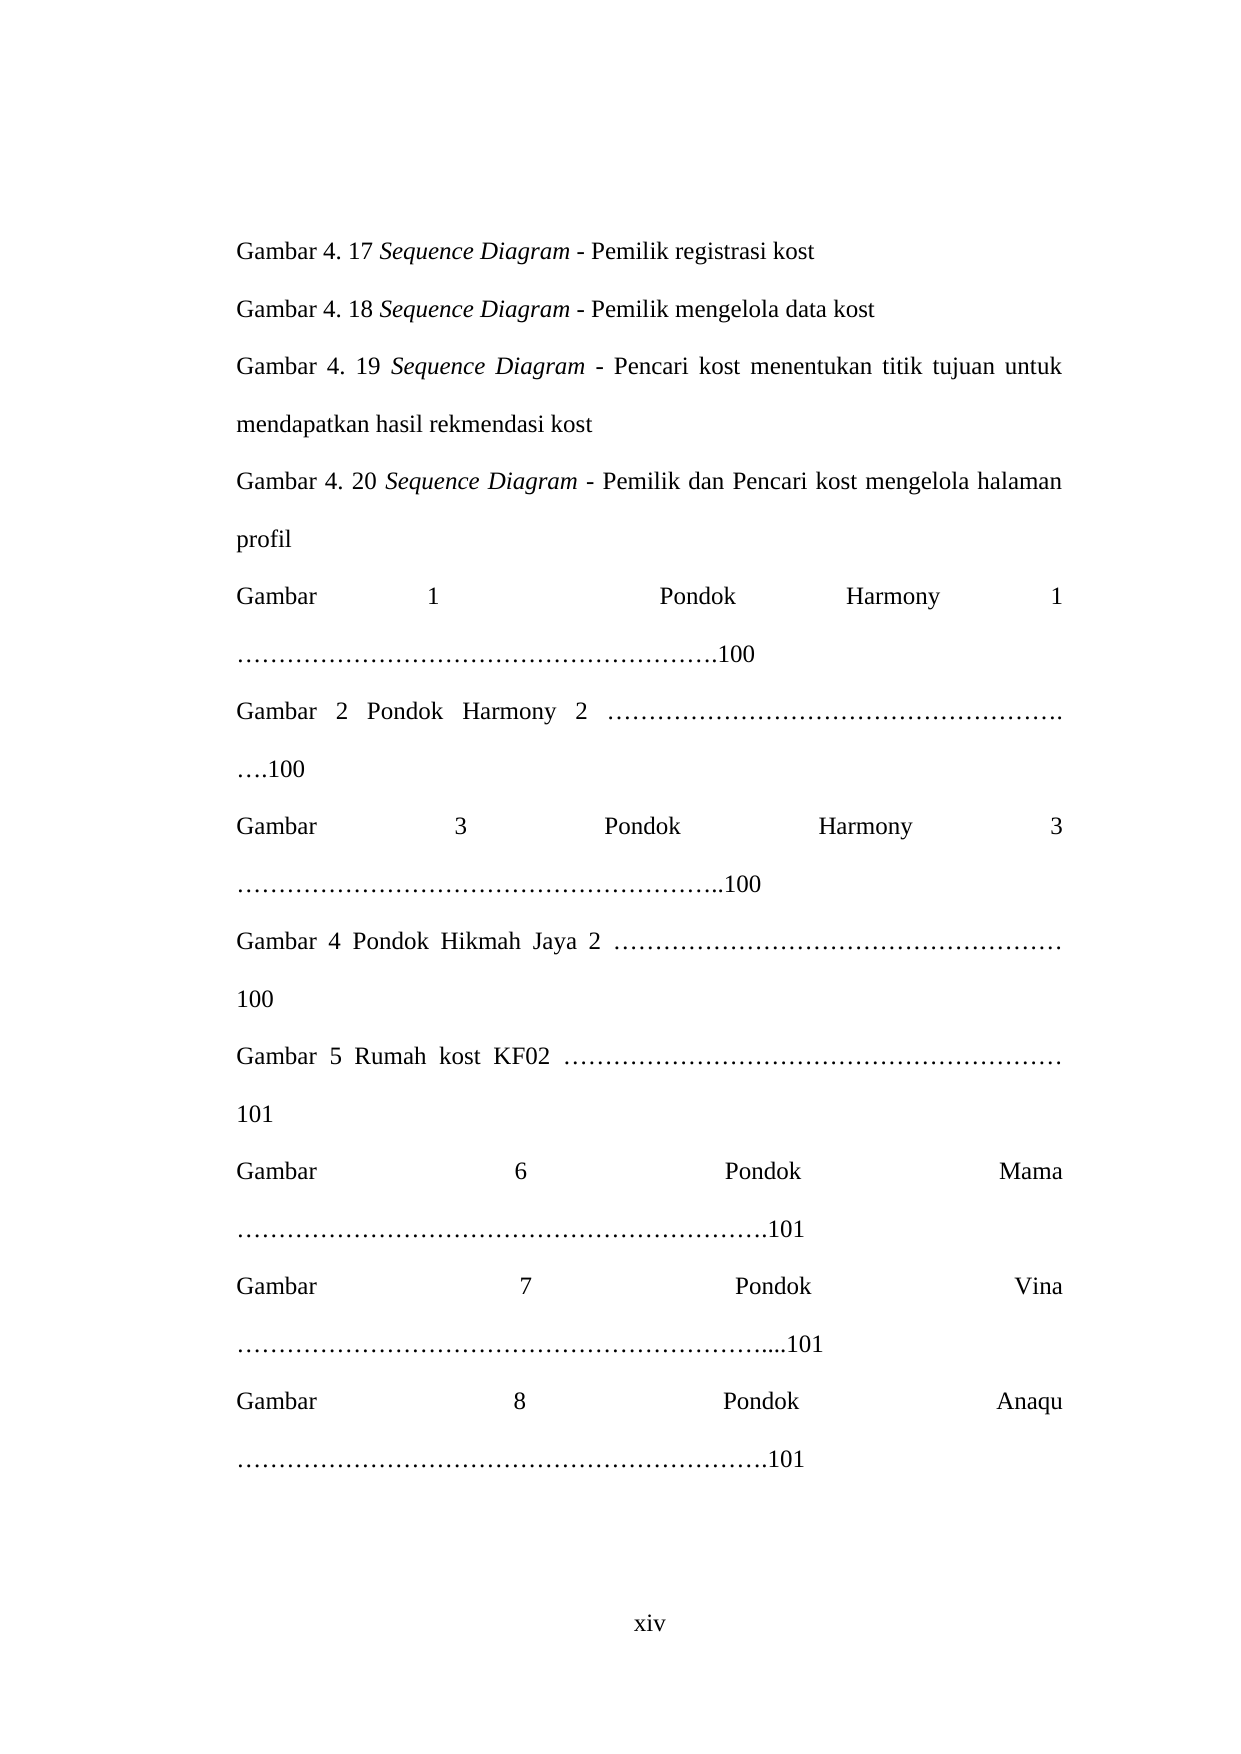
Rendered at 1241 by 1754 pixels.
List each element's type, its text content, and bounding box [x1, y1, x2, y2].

text Gambar 4. 17 Sequence Diagram - Pemilik registrasi kost 58 [236, 236, 1063, 265]
text Gambar 1 Pondok Harmony 1 ………………………………………………….100 [236, 581, 1063, 667]
text Gambar 5 Rumah kost KF02 ……………………………………………………101 [236, 1041, 1063, 1127]
text Gambar 4 Pondok Hikmah Jaya 2 ………………………………………………100 [236, 926, 1063, 1012]
text Gambar 2 Pondok Harmony 2 ……………………………………………….….100 [236, 696, 1063, 782]
text Gambar 4. 19 Sequence Diagram - Pencari kost menentukan titik tujuan untuk mendapatkan hasil rekmendasi kost 60 [236, 351, 1063, 437]
text Gambar 4. 18 Sequence Diagram - Pemilik mengelola data kost 59 [236, 294, 1063, 322]
text Gambar 8 Pondok Anaqu ……………………………………………………….101 [236, 1386, 1063, 1472]
text Gambar 6 Pondok Mama ……………………………………………………….101 [236, 1156, 1063, 1242]
text Gambar 7 Pondok Vina ………………………………………………………....101 [236, 1271, 1063, 1357]
text Gambar 4. 20 Sequence Diagram - Pemilik dan Pencari kost mengelola halaman profil 61 [236, 466, 1063, 552]
text Gambar 3 Pondok Harmony 3 …………………………………………………..100 [236, 811, 1063, 897]
